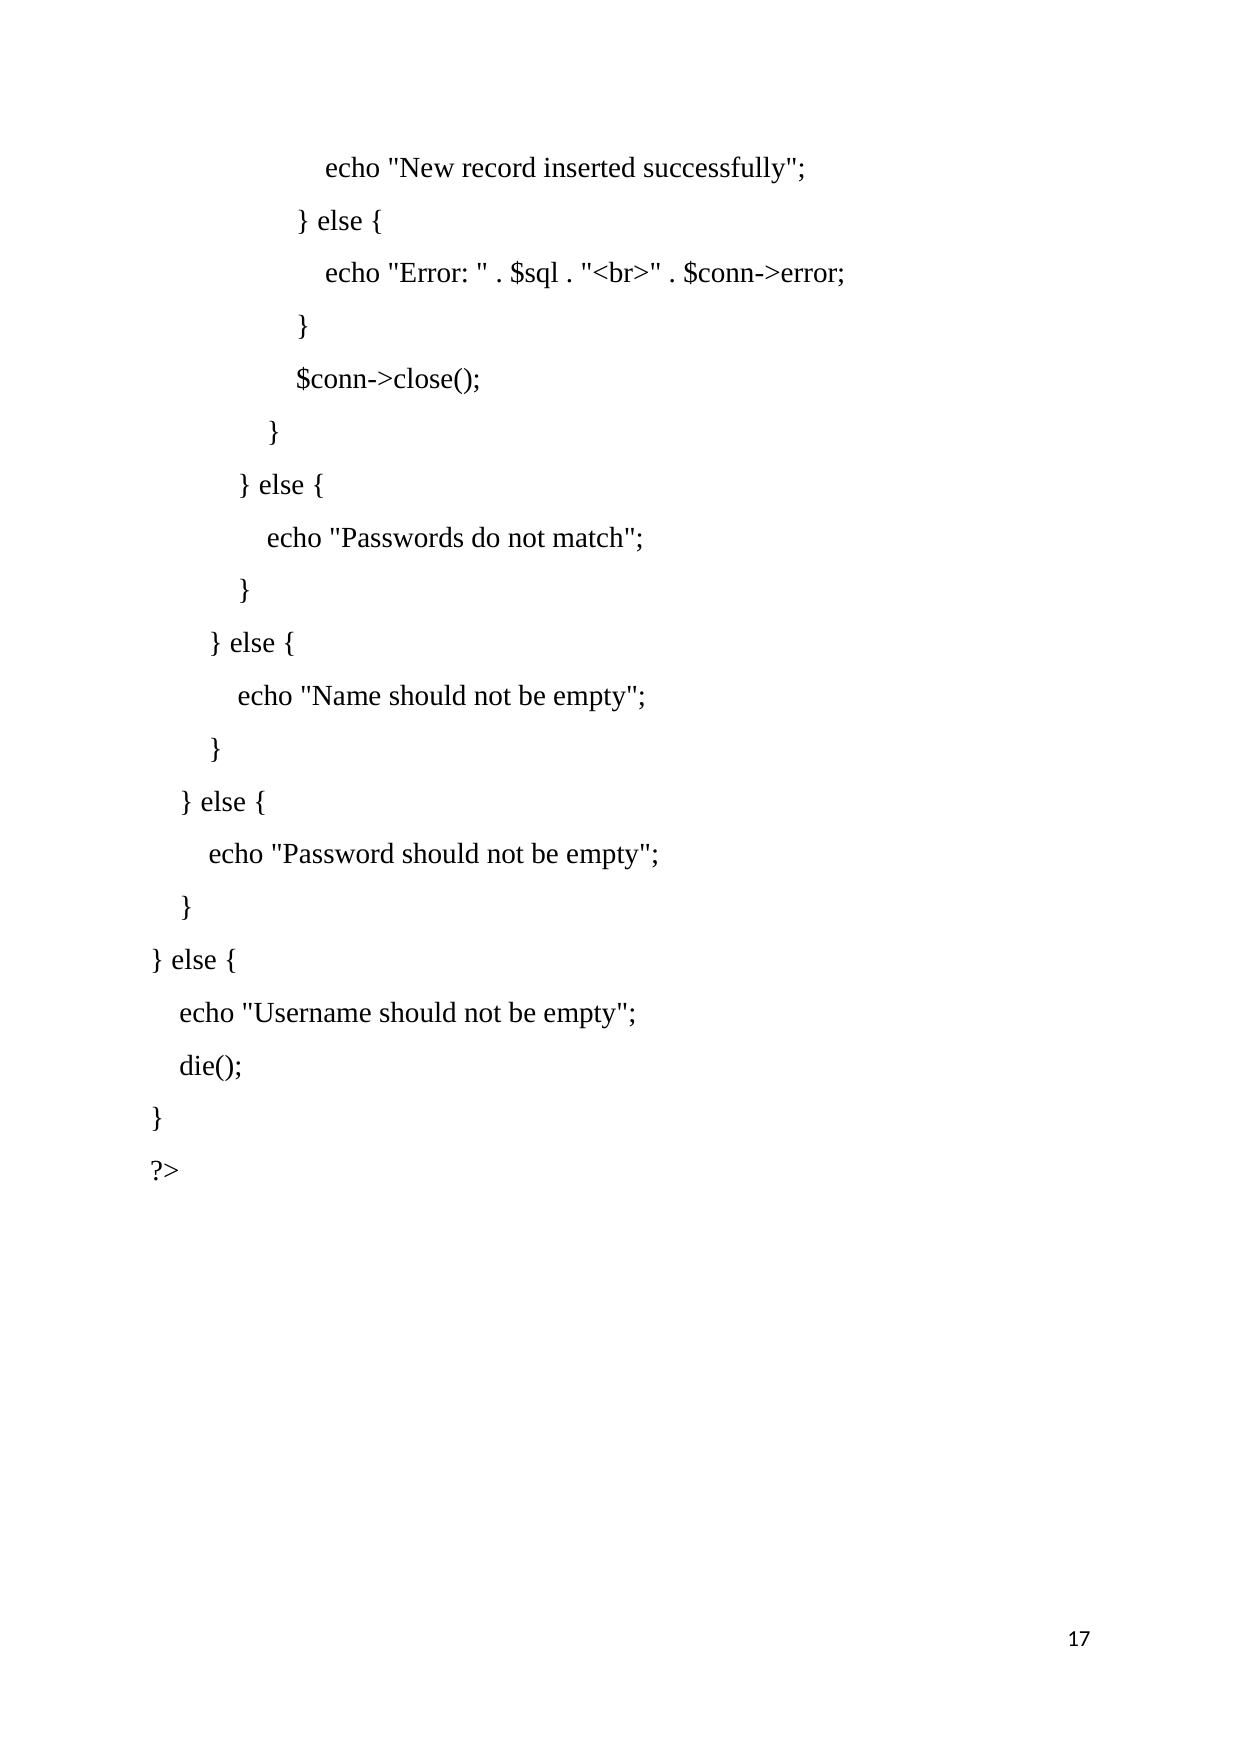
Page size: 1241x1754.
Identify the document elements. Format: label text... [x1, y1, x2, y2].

text ?> [150, 1153, 1090, 1187]
text echo "New record inserted successfully"; [150, 150, 1090, 183]
text } [150, 572, 1090, 606]
text $conn->close(); [150, 361, 1090, 395]
text } else { [150, 203, 1090, 236]
text echo "Password should not be empty"; [150, 837, 1090, 870]
text } else { [150, 784, 1090, 817]
text } [150, 1101, 1090, 1134]
text echo "Error: " . $sql . "<br>" . $conn->error; [150, 256, 1090, 289]
text } else { [150, 625, 1090, 659]
text echo "Name should not be empty"; [150, 678, 1090, 712]
text } [150, 889, 1090, 923]
text } else { [150, 467, 1090, 500]
text } [150, 414, 1090, 448]
text echo "Username should not be empty"; [150, 995, 1090, 1028]
text echo "Passwords do not match"; [150, 520, 1090, 553]
text } [150, 308, 1090, 342]
text } [150, 731, 1090, 764]
text die(); [150, 1048, 1090, 1081]
text } else { [150, 942, 1090, 976]
